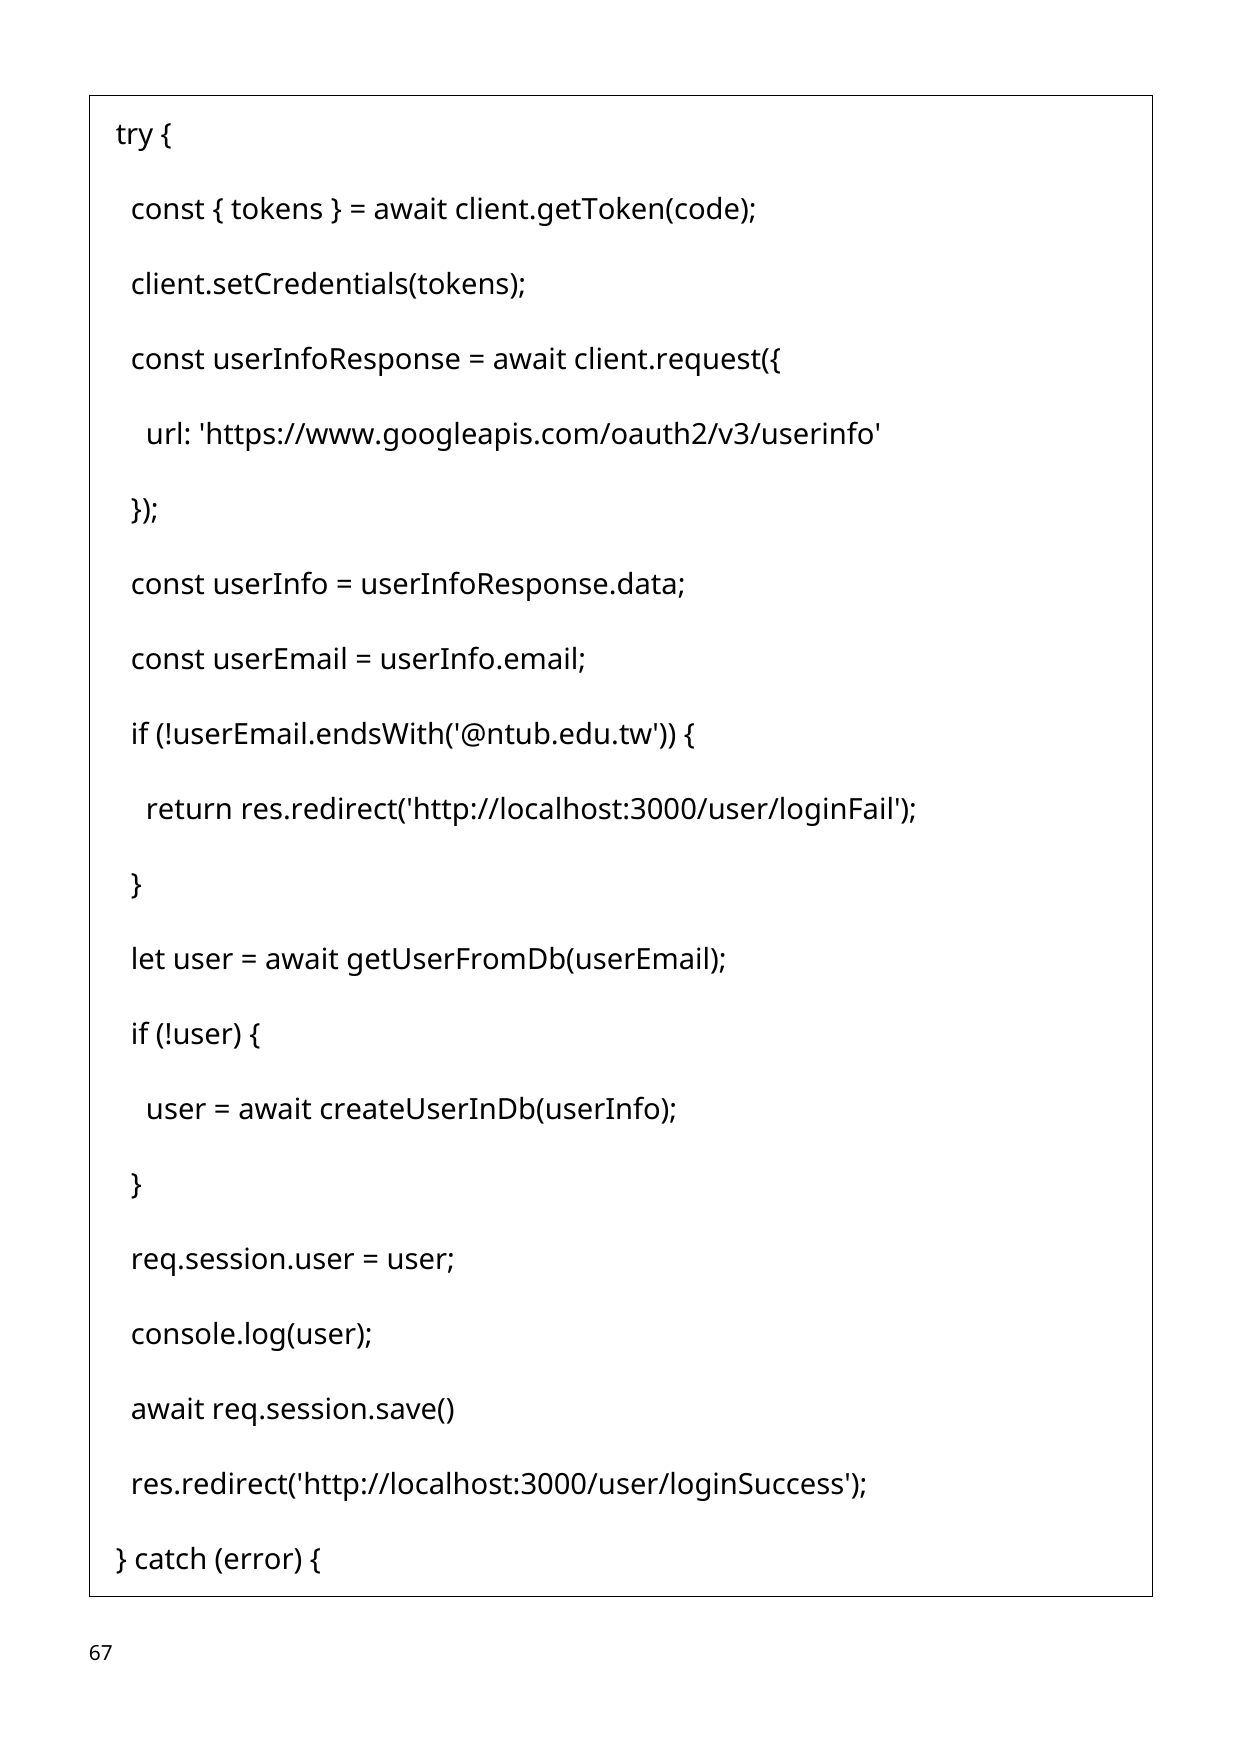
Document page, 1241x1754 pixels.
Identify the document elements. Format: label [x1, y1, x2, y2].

table_cell [90, 96, 1152, 1596]
